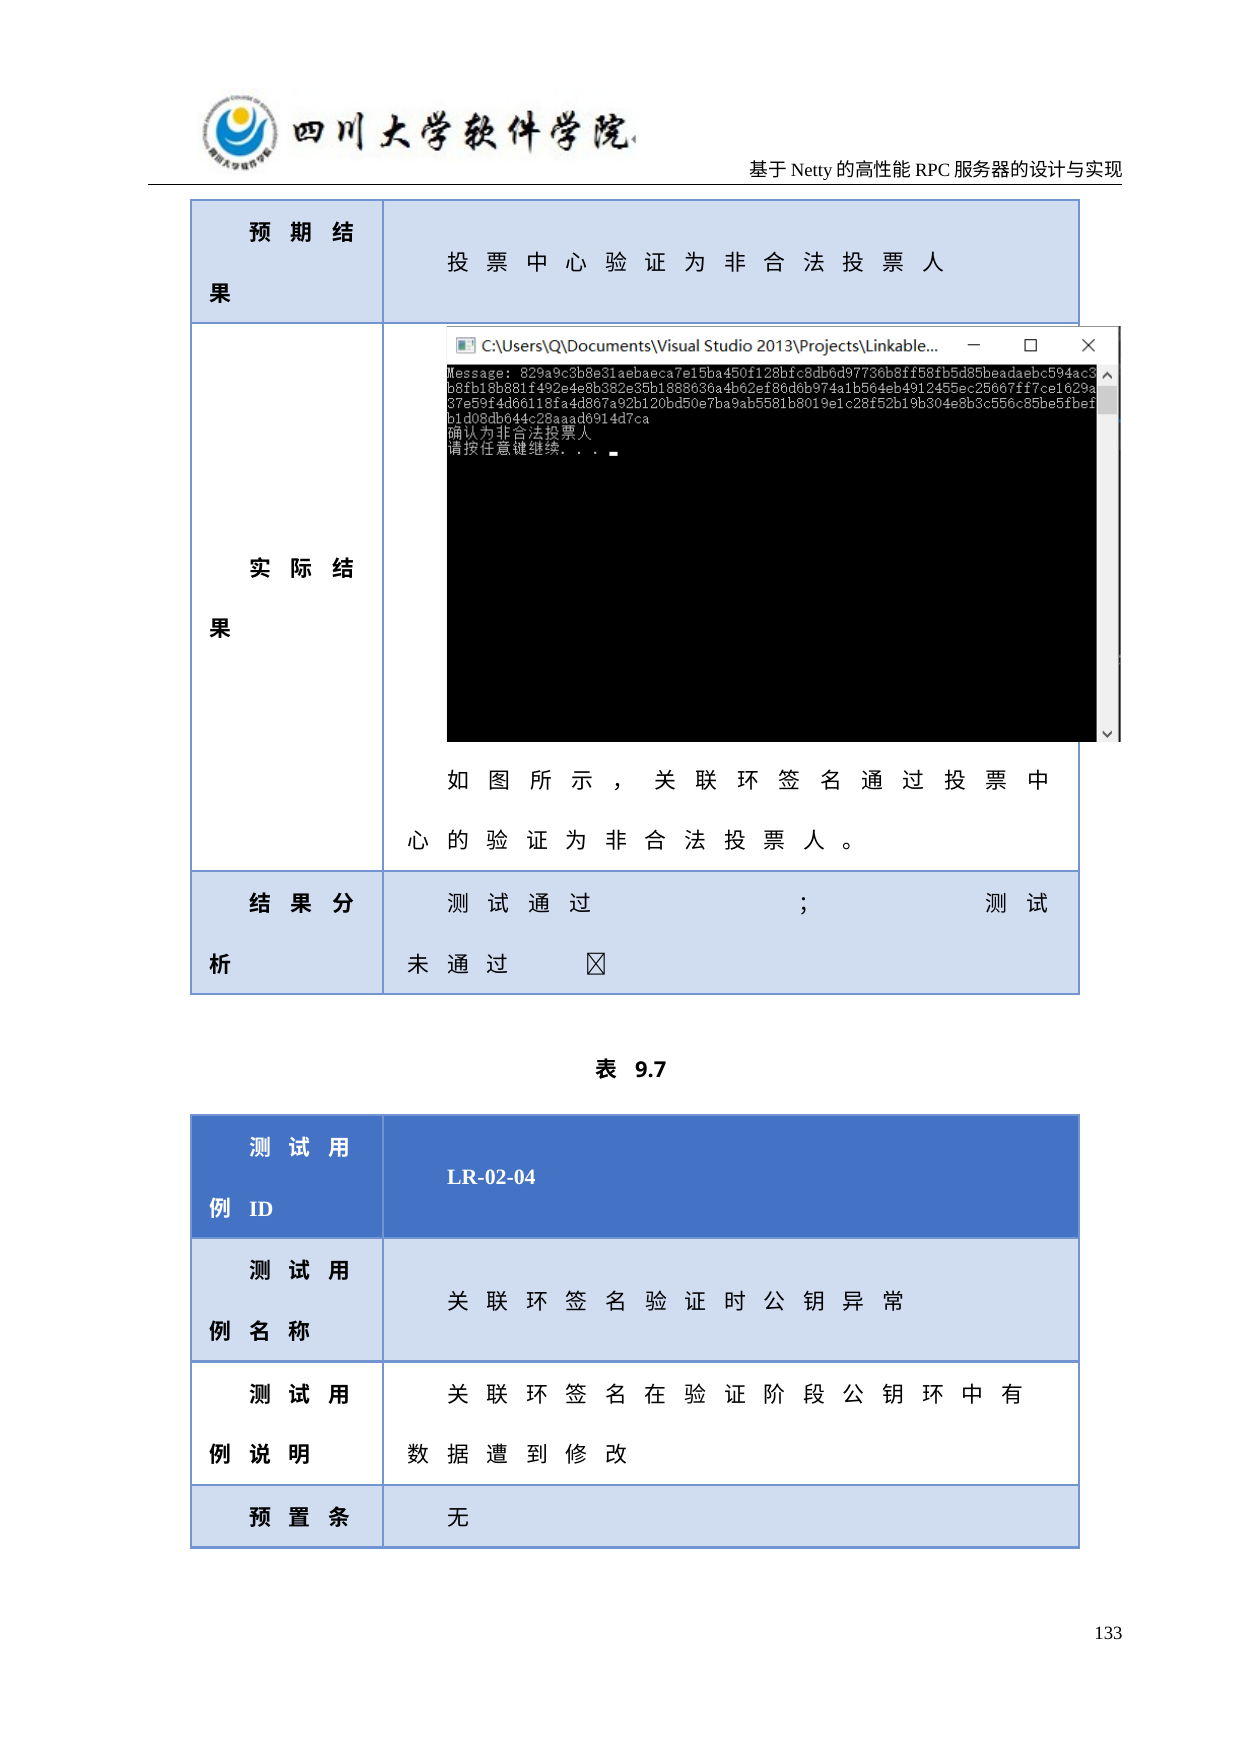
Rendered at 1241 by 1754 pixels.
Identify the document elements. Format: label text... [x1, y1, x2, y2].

table_cell 测试通过 ； 测试未通过 [384, 872, 1078, 993]
table_header 测试用例ID [192, 1116, 382, 1237]
table_cell 实际结果 [192, 324, 382, 869]
table_cell 预期结果 [192, 201, 382, 322]
table_cell 关联环签名验证时公钥异常 [384, 1239, 1078, 1360]
table_cell 关联环签名在验证阶段公钥环中有数据遭到修改 [384, 1363, 1078, 1484]
table_cell 无 [384, 1486, 1078, 1546]
picture [446, 326, 1121, 742]
table_cell 测试用例说明 [192, 1363, 382, 1484]
table_header LR-02-04 [384, 1116, 1078, 1237]
table_cell 投票中心验证为非合法投票人 [384, 201, 1078, 322]
table_cell 预置条件 [192, 1486, 382, 1546]
table_cell 如图所示，关联环签名通过投票中心的验证为非合法投票人。 [384, 324, 1078, 869]
text 表9.7 [150, 1038, 1120, 1098]
table_cell 测试用例名称 [192, 1239, 382, 1360]
table_cell 结果分析 [192, 872, 382, 993]
picture [197, 88, 639, 177]
